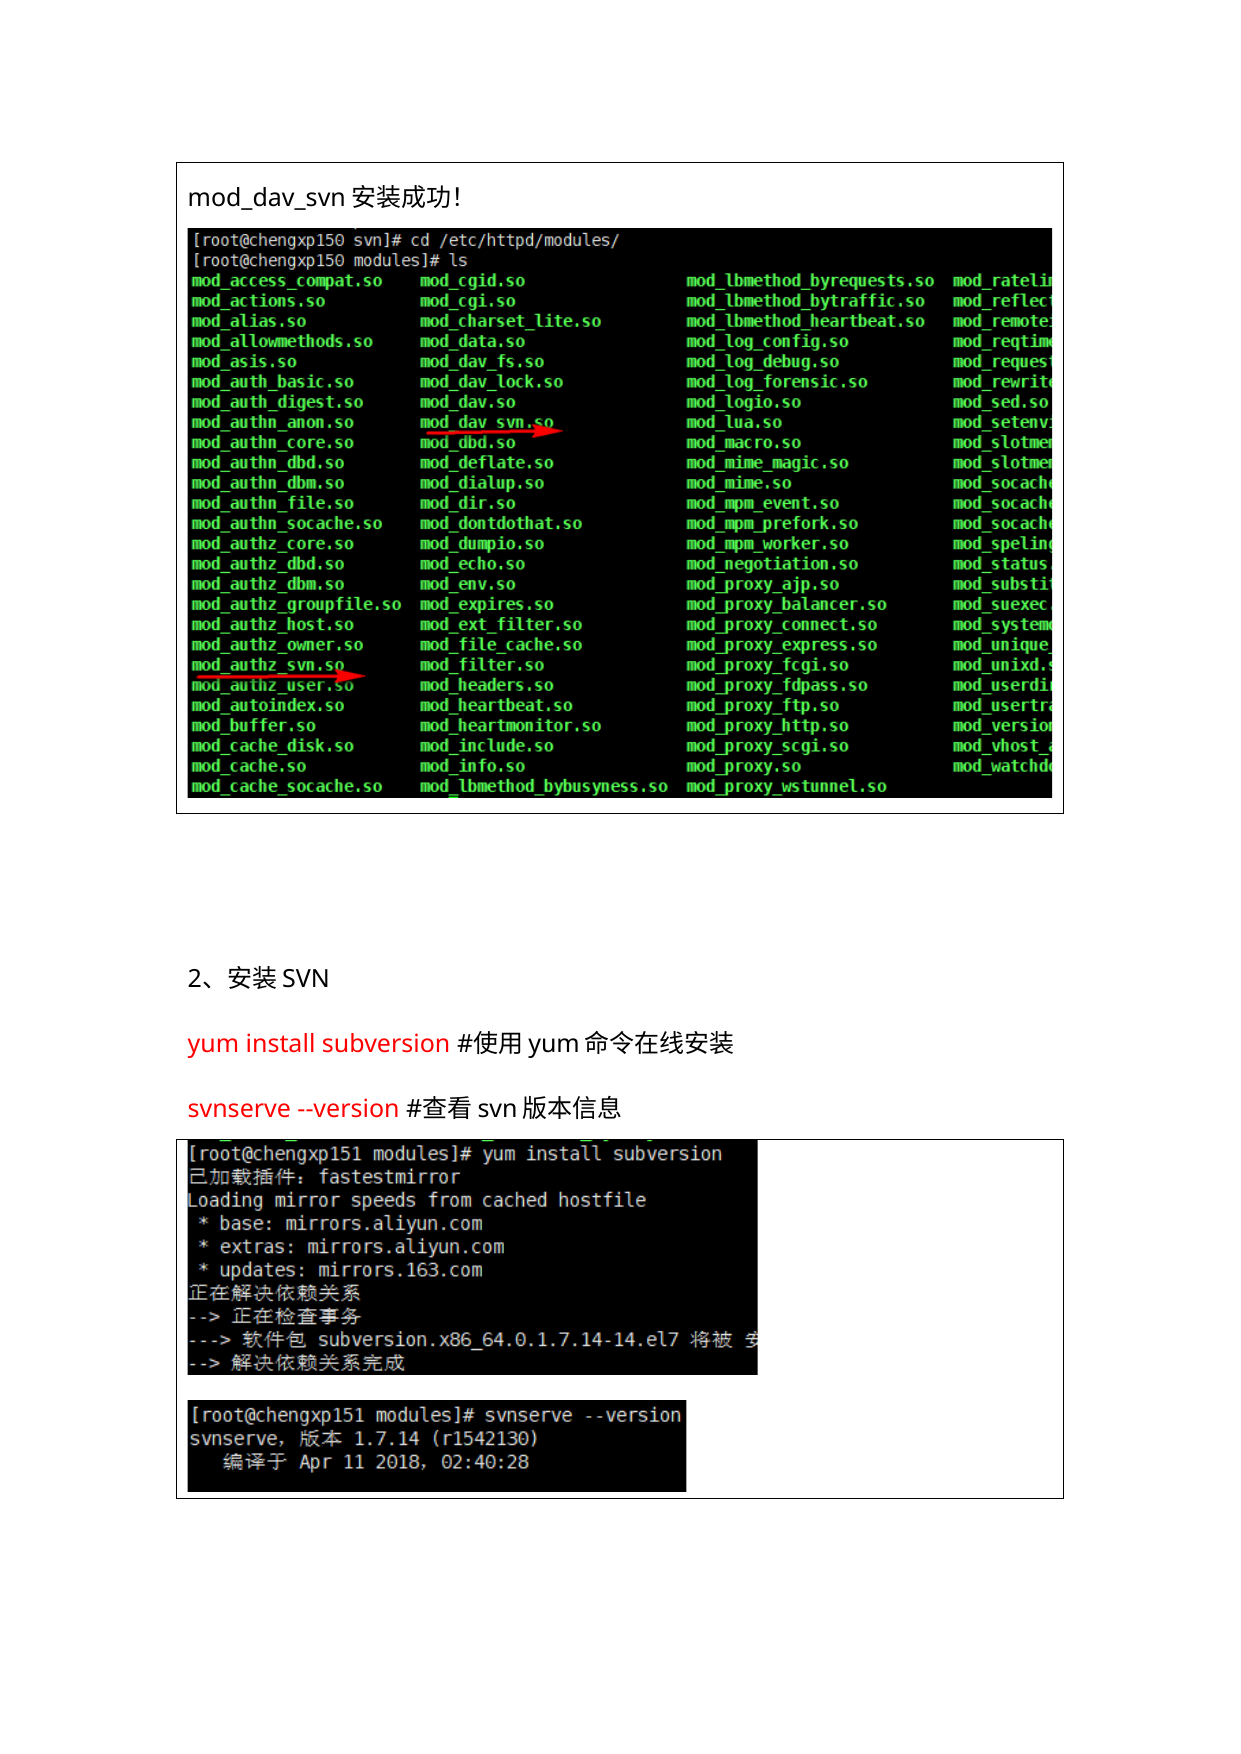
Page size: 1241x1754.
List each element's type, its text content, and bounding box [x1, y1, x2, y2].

text yum install subversion #使用yum命令在线安装 [187, 1009, 1053, 1074]
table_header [177, 163, 1063, 813]
picture [187, 1400, 687, 1492]
picture [187, 1140, 758, 1375]
table_header [177, 1140, 1063, 1498]
picture [187, 228, 1053, 798]
text svnserve --version #查看svn版本信息 [187, 1074, 1053, 1139]
text 2、安装SVN [187, 944, 1053, 1009]
